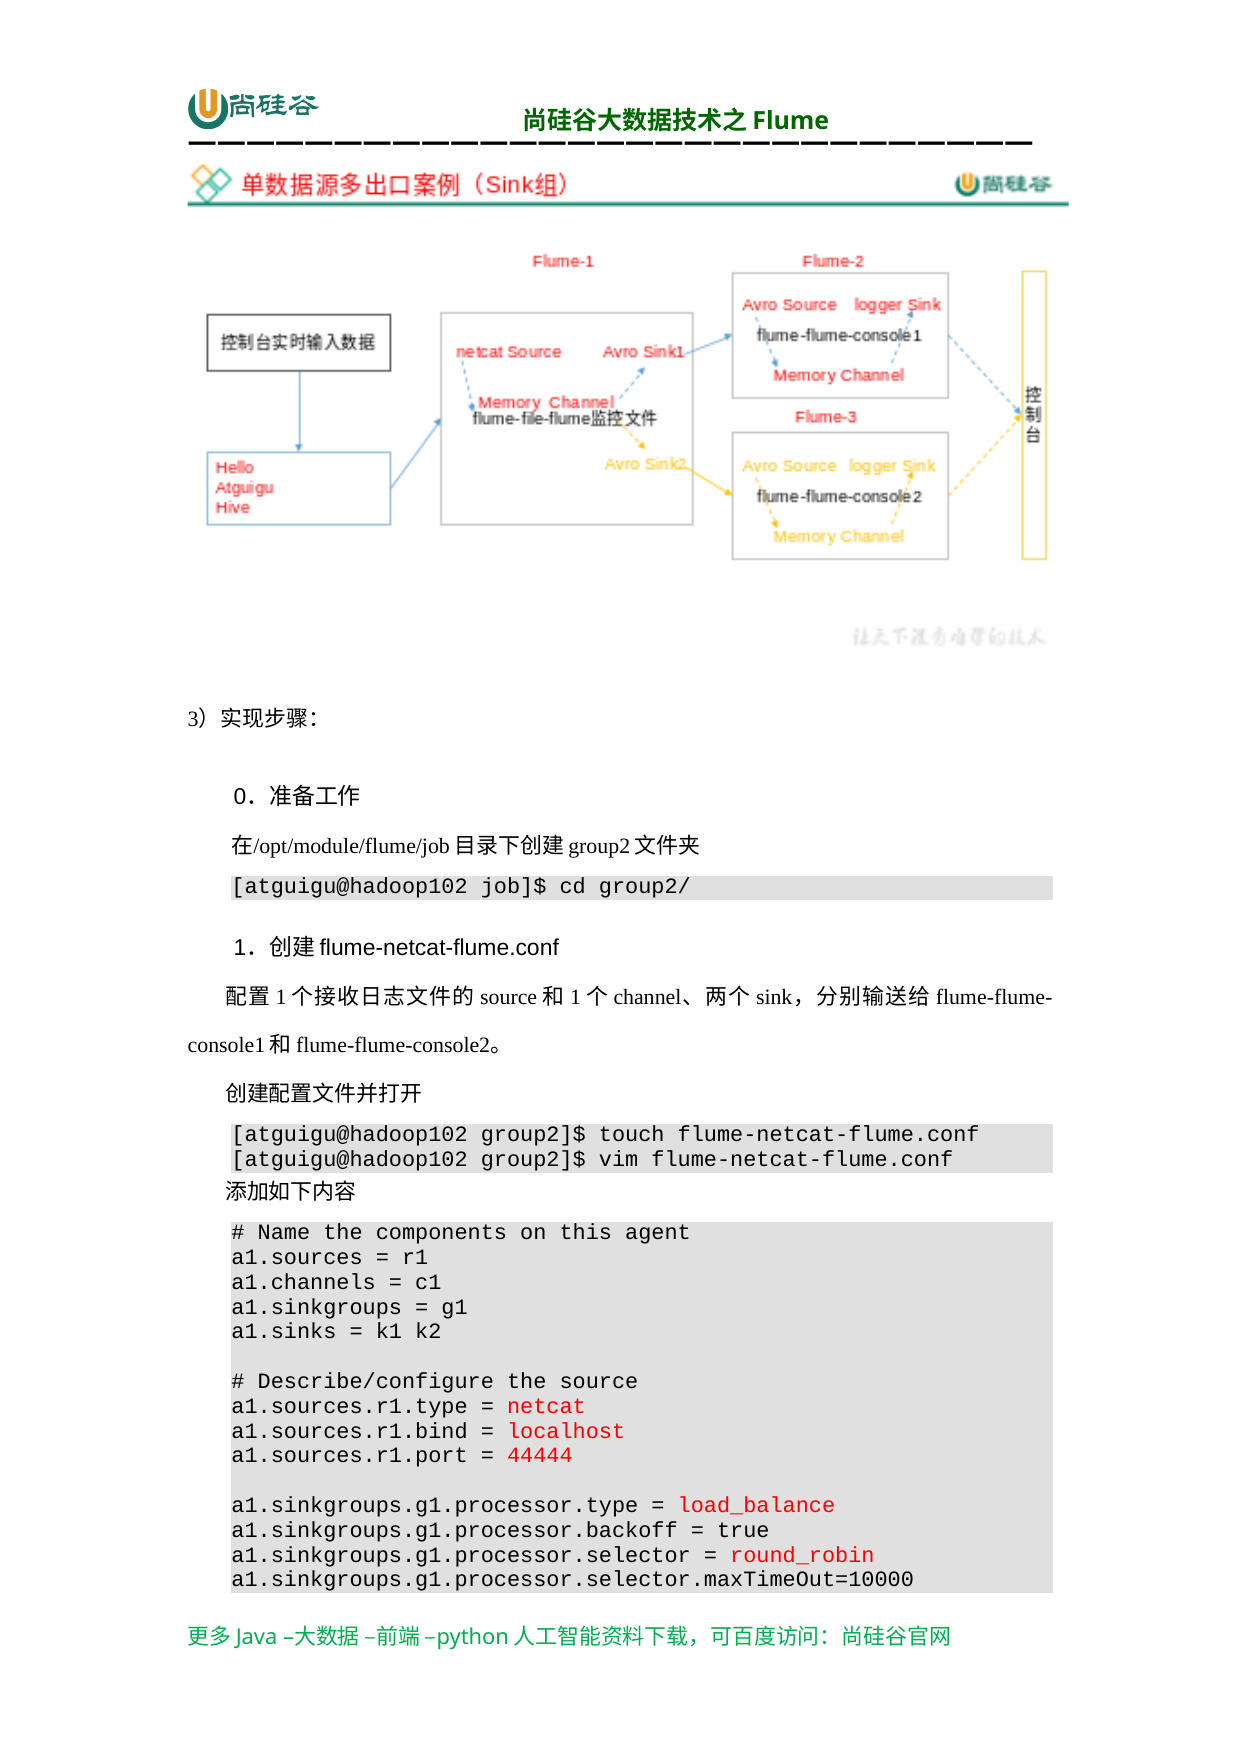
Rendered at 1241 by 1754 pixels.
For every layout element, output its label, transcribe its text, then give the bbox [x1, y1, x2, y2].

text 配置1个接收日志文件的source和1个channel、两个sink，分别输送给flume-flume-console1和flume-flume-console2。 [187, 978, 1053, 1059]
picture [187, 88, 320, 130]
text a1.sinkgroups.g1.processor.type = load_balance [231, 1494, 1053, 1519]
text 添加如下内容 [225, 1173, 1053, 1206]
text 1．创建flume-netcat-flume.conf [187, 913, 1053, 978]
text 3）实现步骤： [187, 660, 1053, 733]
text a1.sources.r1.type = netcat [231, 1395, 1053, 1420]
text a1.channels = c1 [231, 1271, 1053, 1296]
text a1.sinks = k1 k2 [231, 1321, 1053, 1346]
text a1.sources = r1 [231, 1246, 1053, 1271]
text a1.sources.r1.port = 44444 [231, 1445, 1053, 1469]
text [atguigu@hadoop102 group2]$ touch flume-netcat-flume.conf [231, 1124, 1053, 1148]
text a1.sources.r1.bind = localhost [231, 1420, 1053, 1445]
text 在/opt/module/flume/job目录下创建group2文件夹 [187, 827, 1053, 860]
text # Name the components on this agent [231, 1222, 1053, 1246]
text [atguigu@hadoop102 group2]$ vim flume-netcat-flume.conf [231, 1148, 1053, 1173]
text 创建配置文件并打开 [225, 1075, 1053, 1108]
text a1.sinkgroups.g1.processor.selector = round_robin [231, 1544, 1053, 1569]
text # Describe/configure the source [231, 1370, 1053, 1395]
text a1.sinkgroups.g1.processor.selector.maxTimeOut=10000 [231, 1569, 1053, 1593]
text 0．准备工作 [187, 762, 1053, 827]
text a1.sinkgroups = g1 [231, 1296, 1053, 1321]
text a1.sinkgroups.g1.processor.backoff = true [231, 1519, 1053, 1544]
text [atguigu@hadoop102 job]$ cd group2/ [231, 876, 1053, 900]
